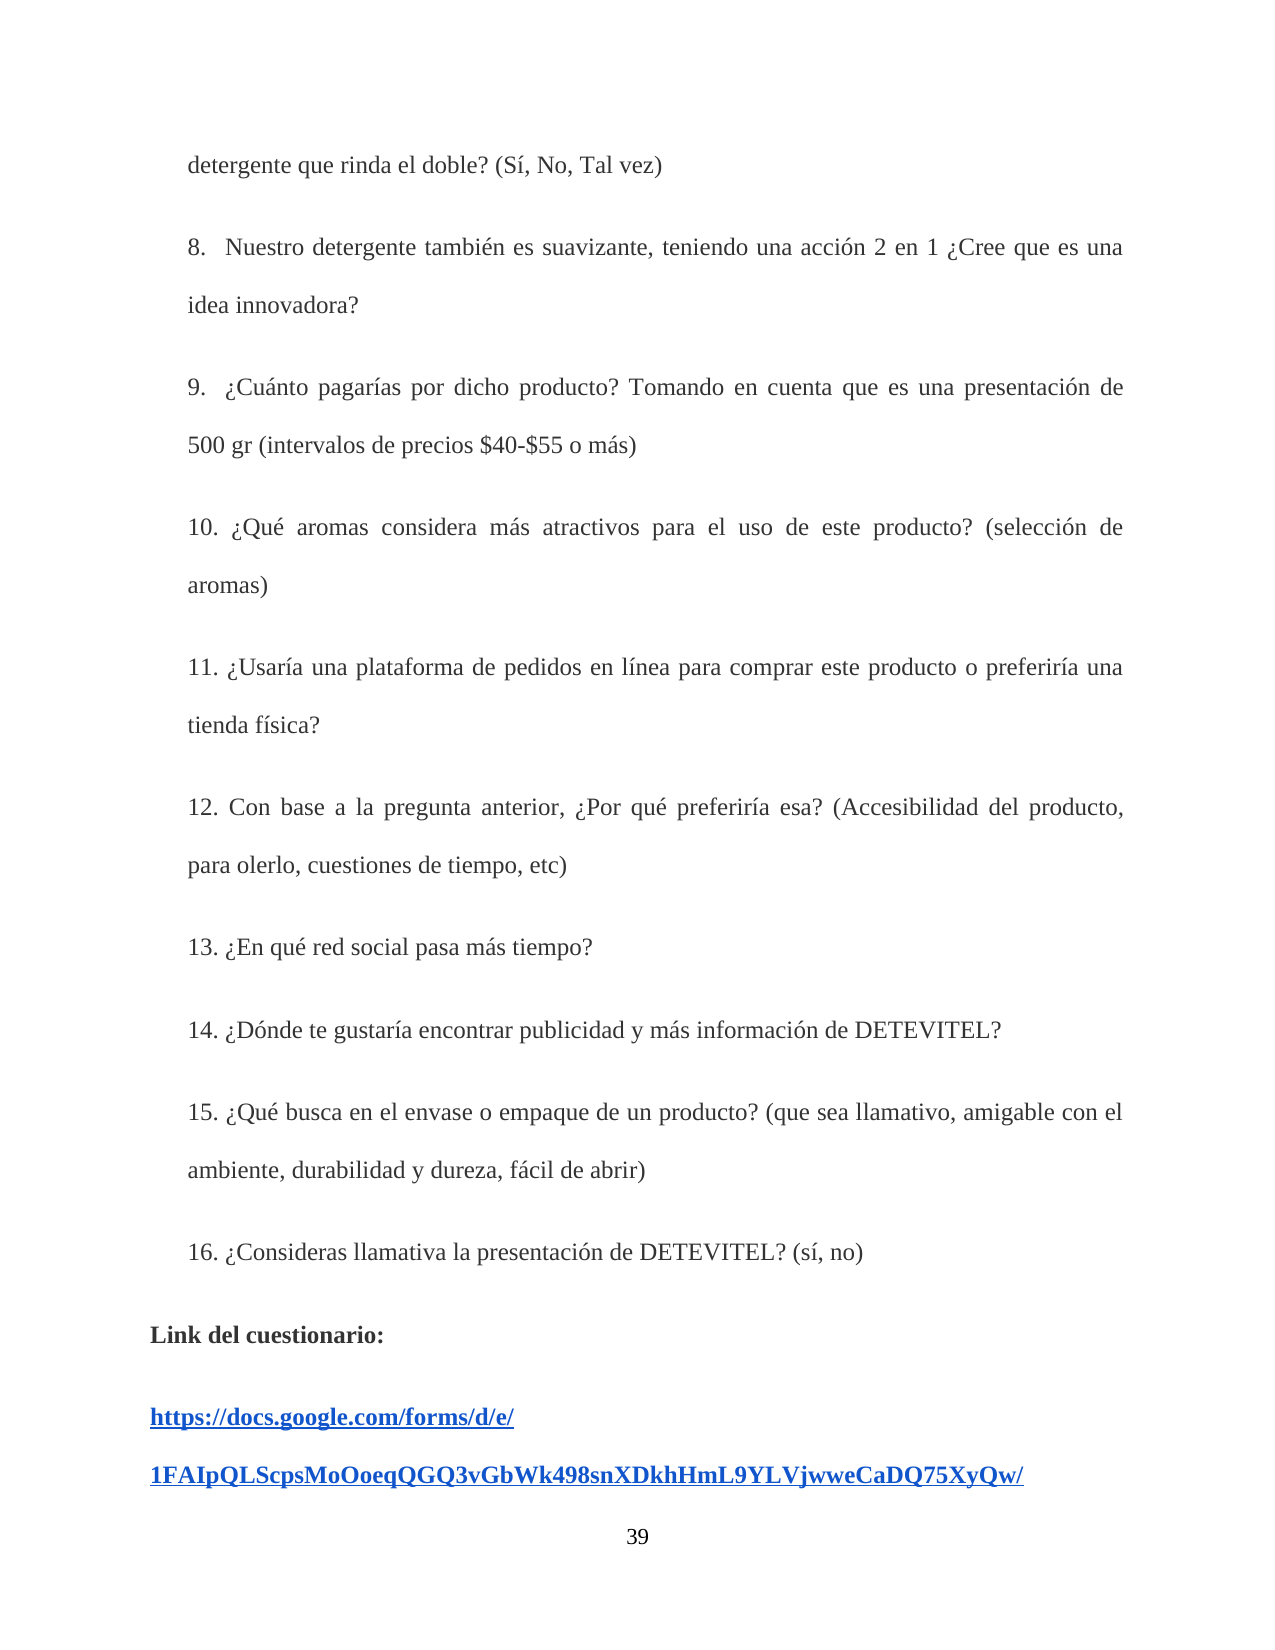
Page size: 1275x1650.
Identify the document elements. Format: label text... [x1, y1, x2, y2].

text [150, 1402, 1125, 1489]
text 13. ¿En qué red social pasa más tiempo? [187, 932, 1125, 961]
text 9. ¿Cuánto pagarías por dicho producto? Tomando en cuenta que es una presentación de 500 gr (intervalos de precios $40-$55 o más) [187, 372, 1125, 459]
text 11. ¿Usaría una plataforma de pedidos en línea para comprar este producto o preferiría una tienda física? [187, 652, 1125, 739]
text 15. ¿Qué busca en el envase o empaque de un producto? (que sea llamativo, amigable con el ambiente, durabilidad y dureza, fácil de abrir) [187, 1097, 1125, 1184]
text 12. Con base a la pregunta anterior, ¿Por qué preferiría esa? (Accesibilidad del producto, para olerlo, cuestiones de tiempo, etc) [187, 792, 1125, 879]
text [187, 150, 1125, 179]
text 10. ¿Qué aromas considera más atractivos para el uso de este producto? (selección de aromas) [187, 512, 1125, 599]
text 8. Nuestro detergente también es suavizante, teniendo una acción 2 en 1 ¿Cree que es una idea innovadora? [187, 232, 1125, 319]
text 16. ¿Consideras llamativa la presentación de DETEVITEL? (sí, no) [187, 1237, 1125, 1266]
text 14. ¿Dónde te gustaría encontrar publicidad y más información de DETEVITEL? [187, 1015, 1125, 1044]
text Link del cuestionario: [150, 1320, 1125, 1349]
